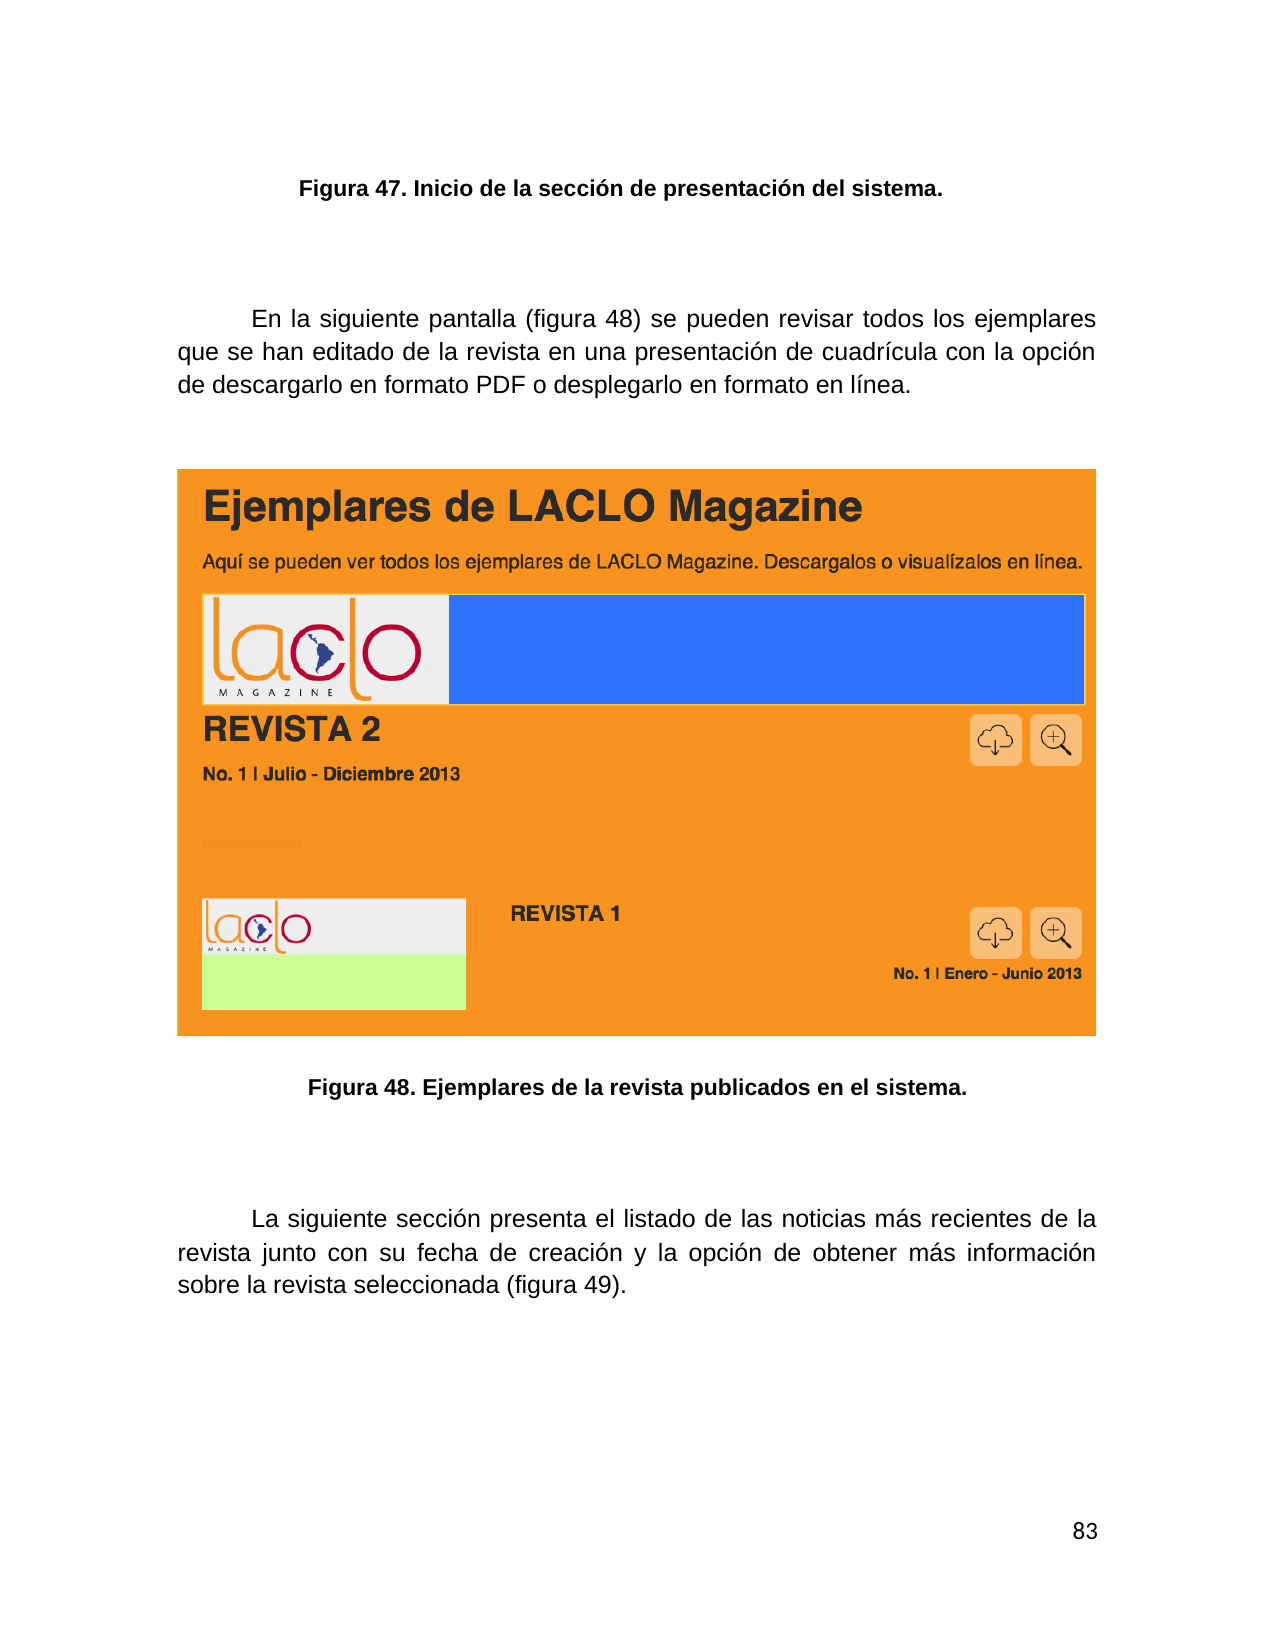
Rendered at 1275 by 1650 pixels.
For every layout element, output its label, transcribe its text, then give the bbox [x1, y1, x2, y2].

picture [177, 469, 1096, 1036]
text La siguiente sección presenta el listado de las noticias más recientes de la revista junto con su fecha de creación y la opción de obtener más información sobre la revista seleccionada (figura 49). [177, 1204, 1098, 1299]
text Figura 48. Ejemplares de la revista publicados en el sistema. [177, 1073, 1098, 1100]
text En la siguiente pantalla (figura 48) se pueden revisar todos los ejemplares que se han editado de la revista en una presentación de cuadrícula con la opción de descargarlo en formato PDF o desplegarlo en formato en línea. [177, 304, 1098, 399]
